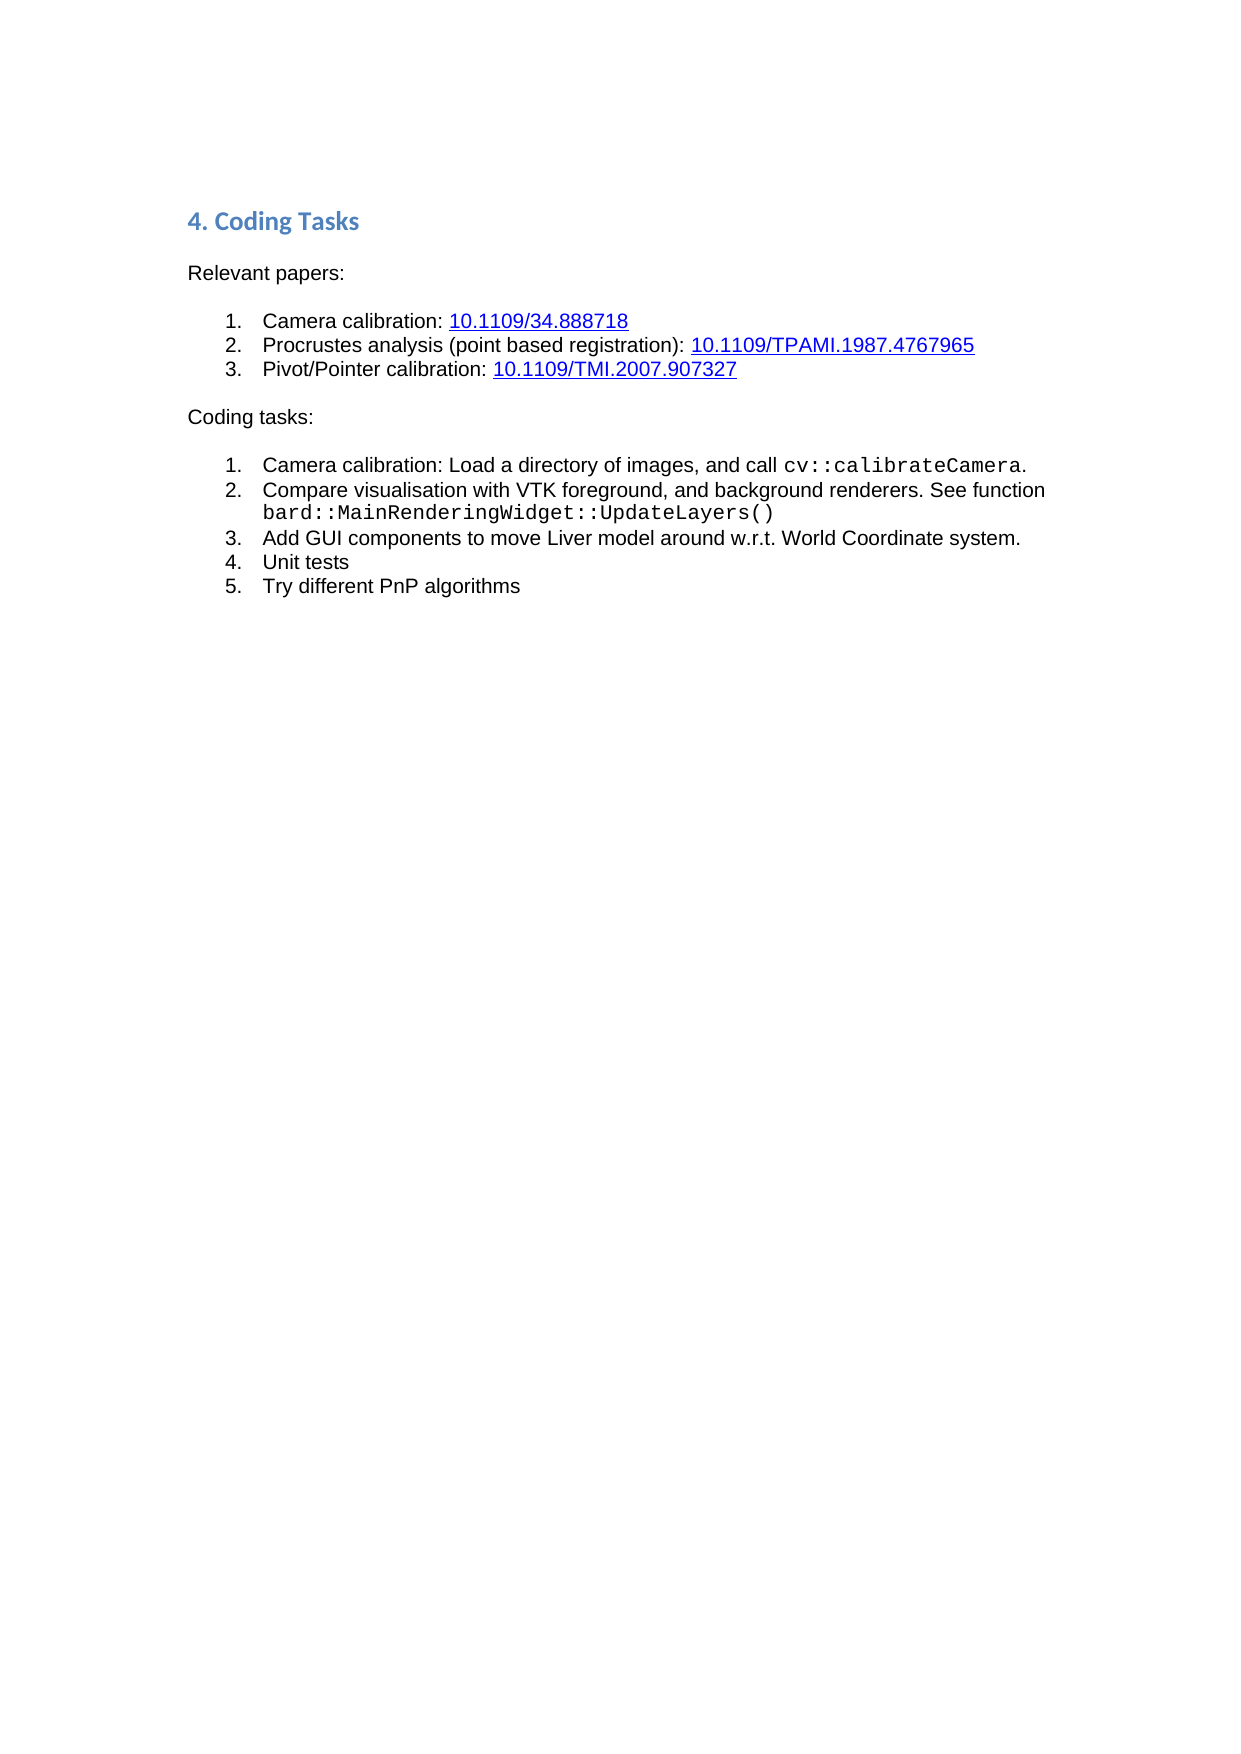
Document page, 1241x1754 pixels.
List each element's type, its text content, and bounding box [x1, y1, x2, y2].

list Pivot/Pointer calibration: 10.1109/TMI.2007.907327 [225, 357, 1053, 381]
list Try different PnP algorithms [225, 574, 1053, 598]
list Add GUI components to move Liver model around w.r.t. World Coordinate system. [225, 526, 1053, 550]
subtitle 4. Coding Tasks [187, 204, 1053, 237]
list Compare visualisation with VTK foreground, and background renderers. See function bard::MainRenderingWidget::UpdateLayers() [225, 478, 1053, 526]
list Procrustes analysis (point based registration): 10.1109/TPAMI.1987.4767965 [225, 333, 1053, 357]
list Camera calibration: 10.1109/34.888718 [225, 309, 1053, 333]
list Unit tests [225, 550, 1053, 574]
list Camera calibration: Load a directory of images, and call cv::calibrateCamera. [225, 452, 1053, 478]
text Coding tasks: [187, 404, 1053, 428]
text Relevant papers: [187, 261, 1053, 285]
